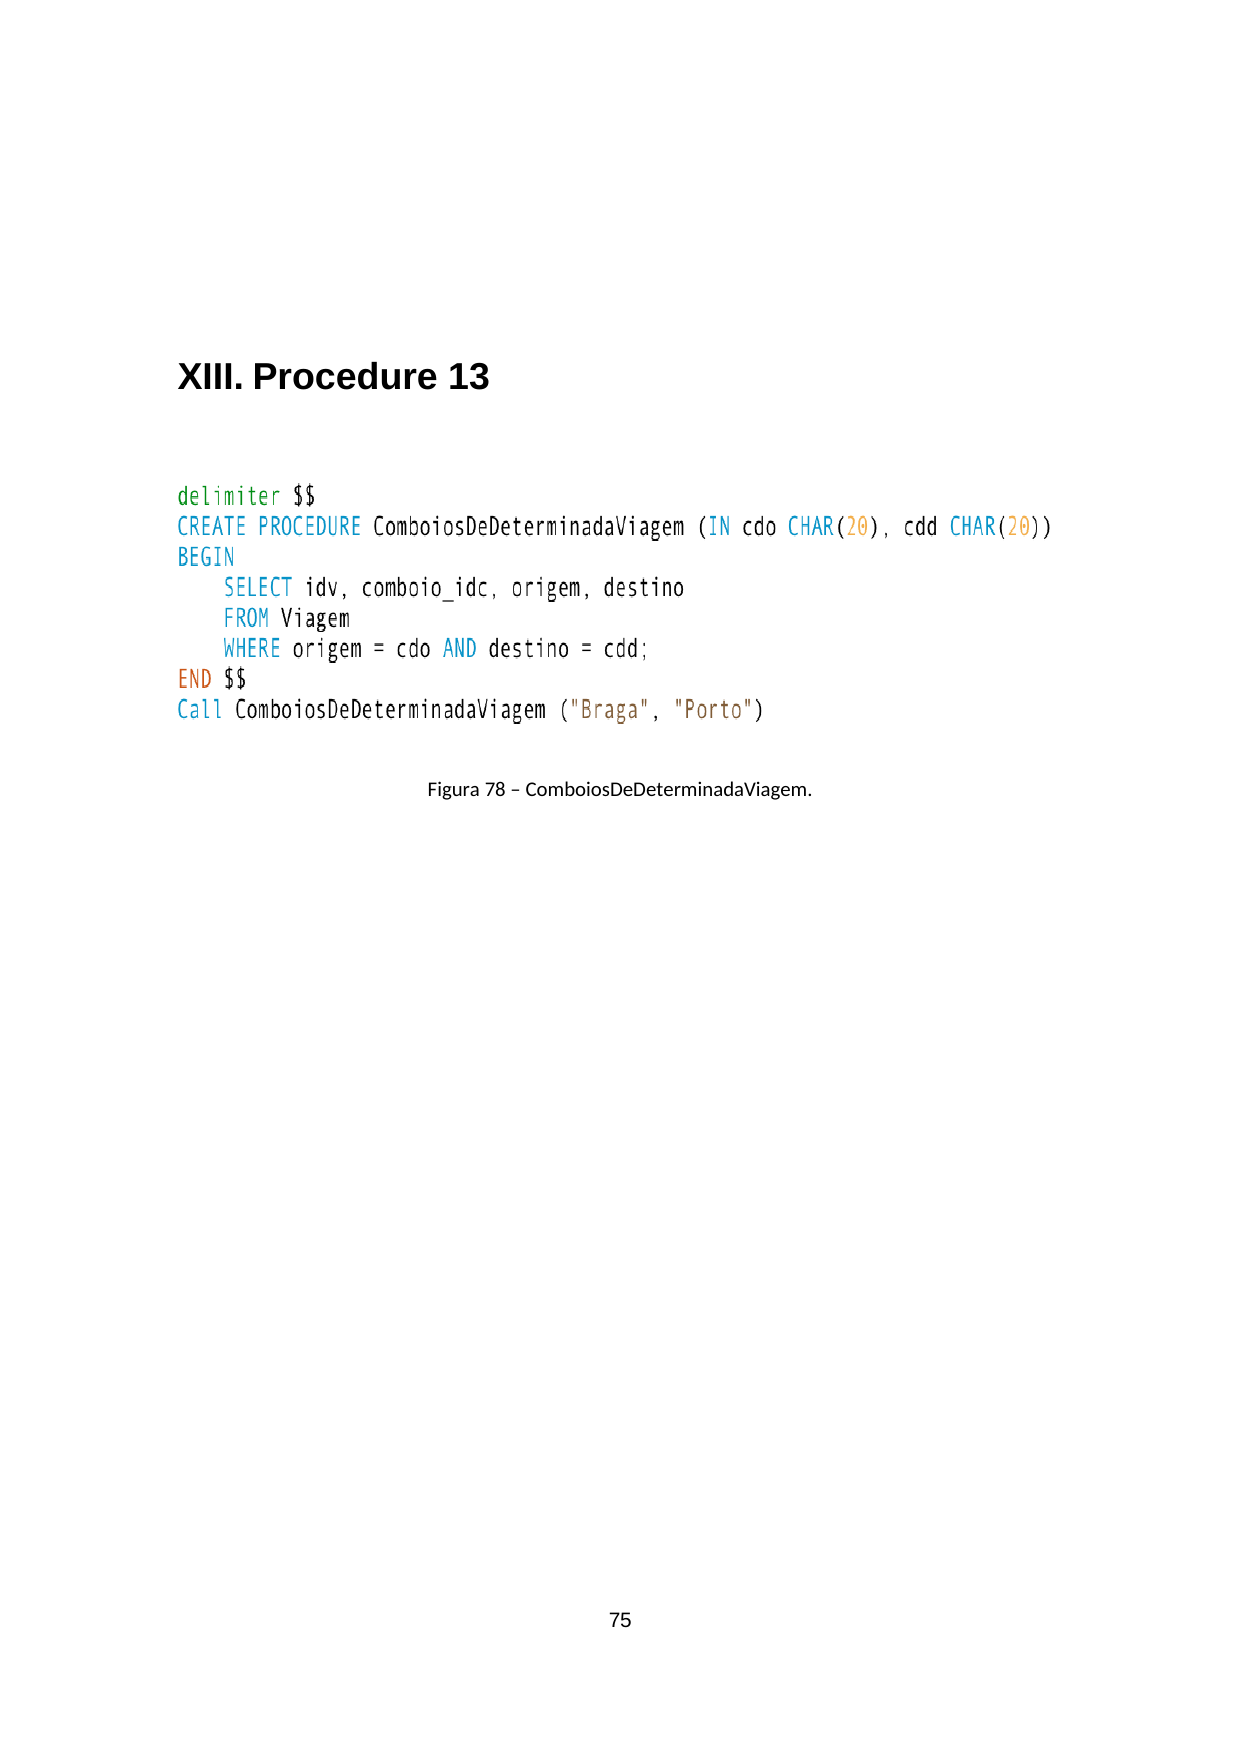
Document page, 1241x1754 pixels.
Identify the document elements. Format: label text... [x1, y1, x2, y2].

picture [177, 480, 1063, 752]
text Figura 78 – ComboiosDeDeterminadaViagem. [177, 776, 1063, 801]
text Procedure 13 [177, 354, 1063, 398]
